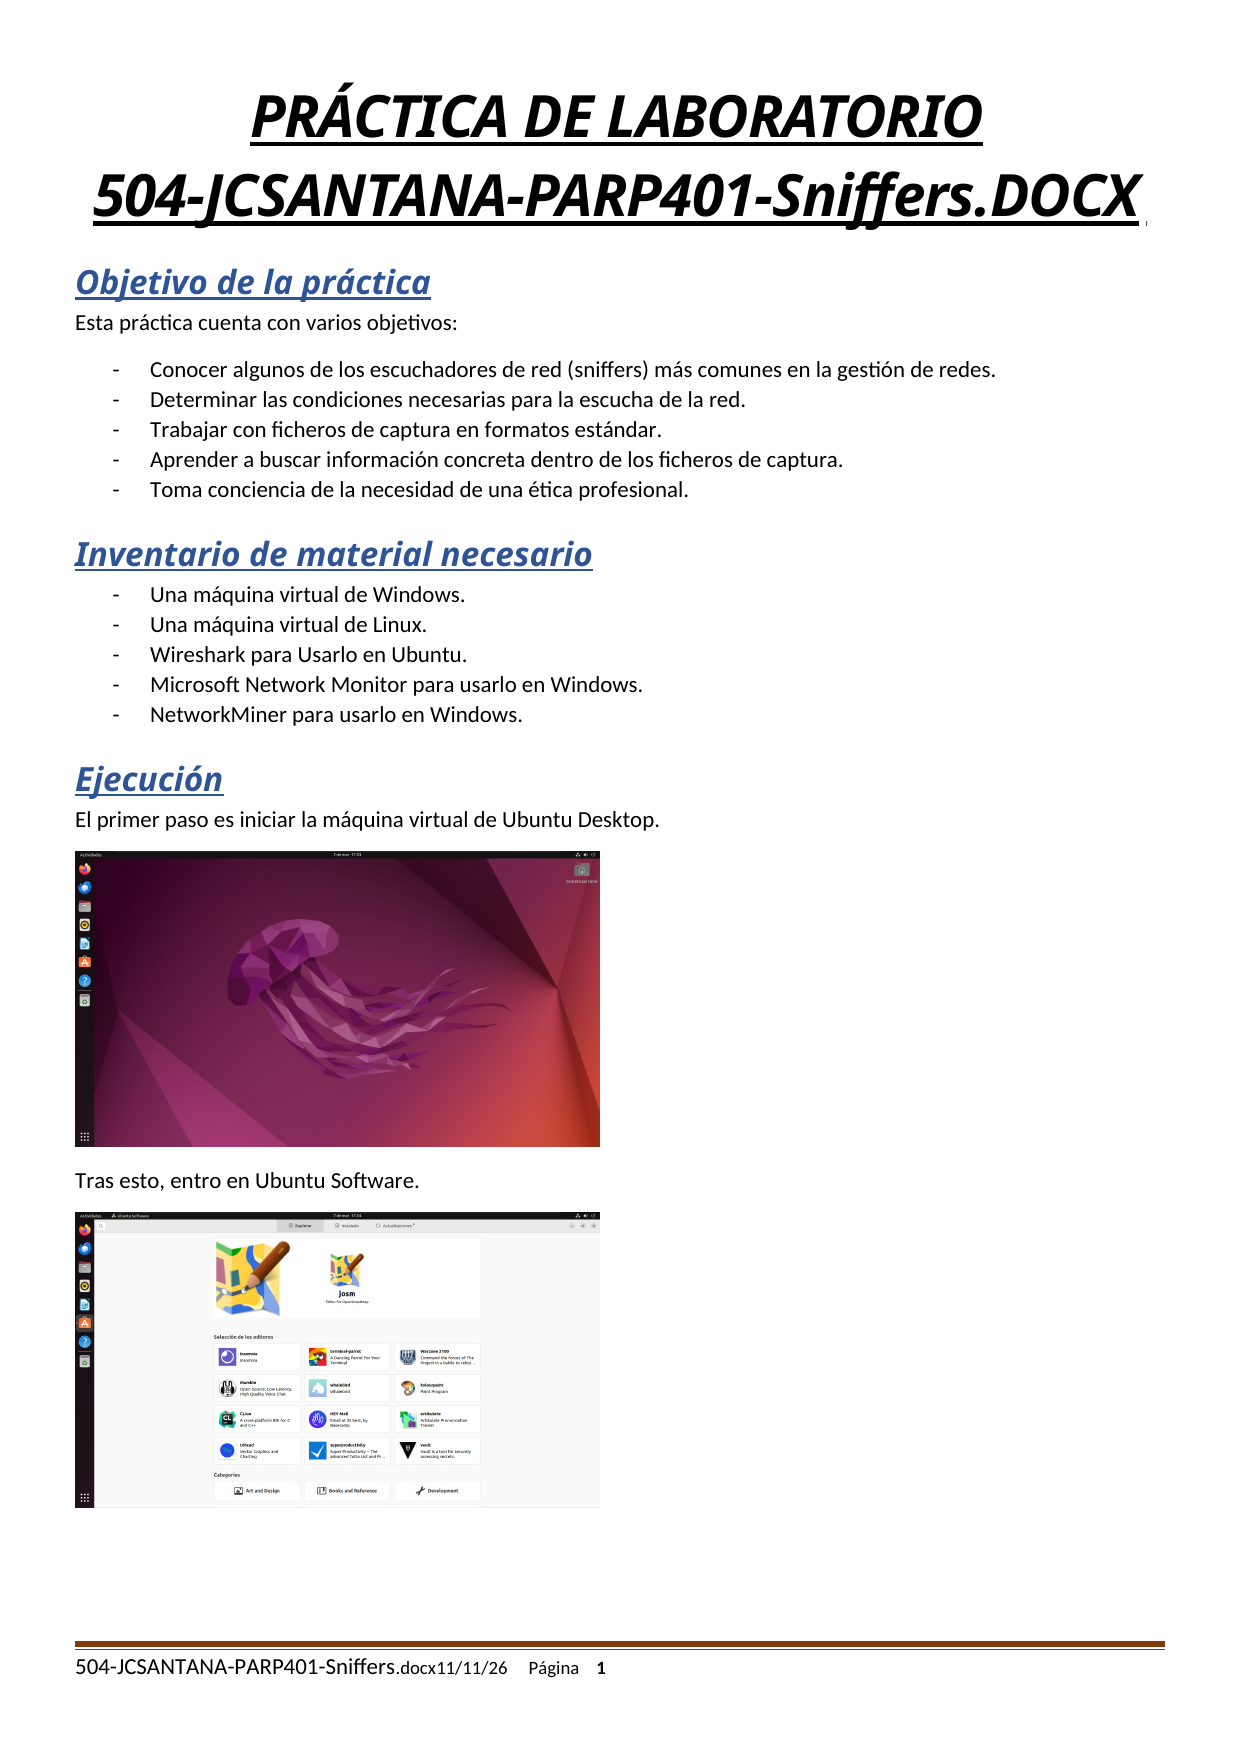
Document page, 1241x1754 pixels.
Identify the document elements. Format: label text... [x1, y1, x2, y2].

text Tras esto, entro en Ubuntu Software. [75, 1166, 1165, 1194]
subtitle Objetivo de la práctica [75, 259, 1165, 304]
title PRÁCTICA DE LABORATORIO 504-JCSANTANA-PARP401-Sniffers.DOCX [75, 75, 1165, 234]
list NetworkMiner para usarlo en Windows. [112, 701, 1165, 729]
picture [75, 1212, 600, 1508]
text Esta práctica cuenta con varios objetivos: [75, 308, 1165, 336]
list Wireshark para Usarlo en Ubuntu. [112, 640, 1165, 668]
picture [75, 851, 600, 1147]
list Una máquina virtual de Linux. [112, 610, 1165, 638]
list Trabajar con ficheros de captura en formatos estándar. [112, 415, 1165, 443]
subtitle Inventario de material necesario [75, 531, 1165, 576]
list Determinar las condiciones necesarias para la escucha de la red. [112, 385, 1165, 413]
list Aprender a buscar información concreta dentro de los ficheros de captura. [112, 445, 1165, 473]
list Microsoft Network Monitor para usarlo en Windows. [112, 670, 1165, 698]
list Una máquina virtual de Windows. [112, 580, 1165, 608]
text El primer paso es iniciar la máquina virtual de Ubuntu Desktop. [75, 805, 1165, 833]
list Conocer algunos de los escuchadores de red (sniffers) más comunes en la gestión de redes. [112, 355, 1165, 383]
list Toma conciencia de la necesidad de una ética profesional. [112, 476, 1165, 504]
subtitle Ejecución [75, 756, 1165, 801]
